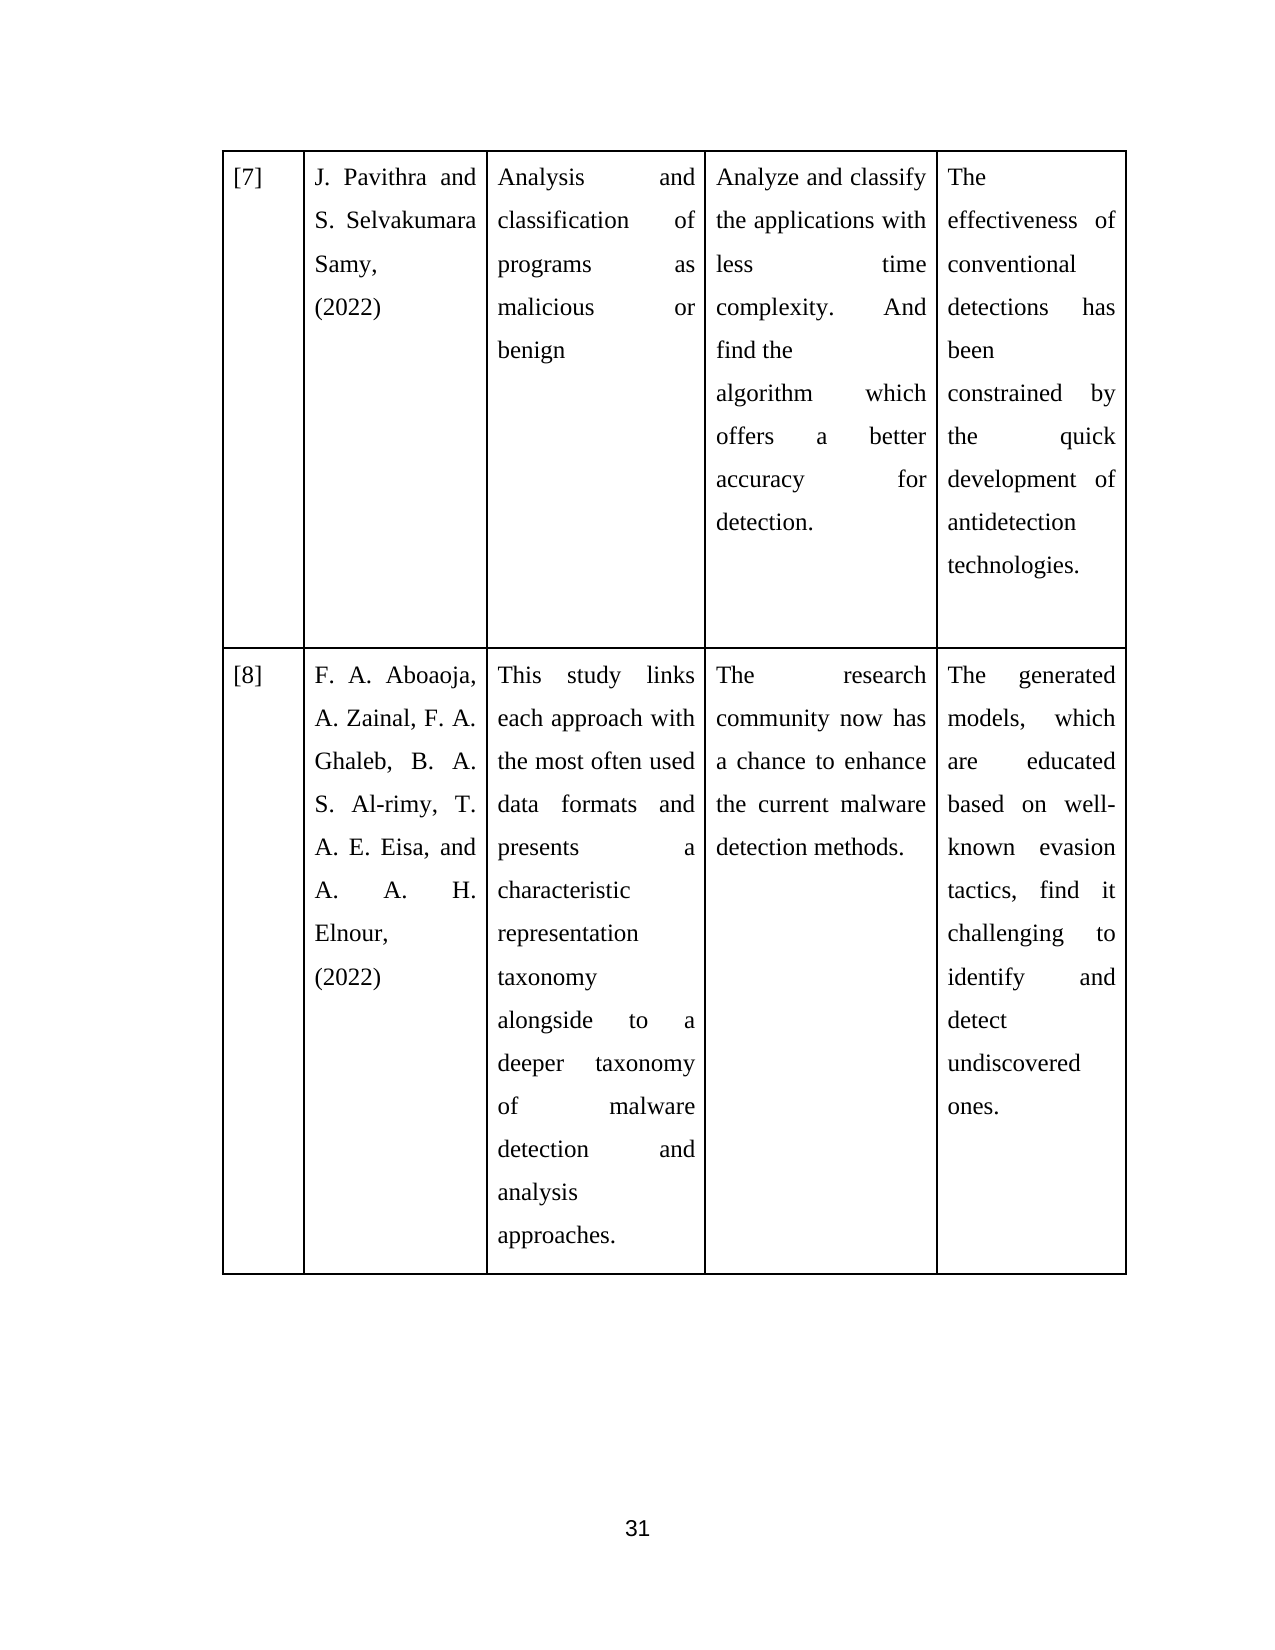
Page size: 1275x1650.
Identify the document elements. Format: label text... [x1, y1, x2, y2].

table_cell [8] [224, 649, 303, 1273]
table_cell The effectiveness of conventional detections has been constrained by the quick development of antidetection technologies. [938, 152, 1125, 647]
table_cell The research community now has a chance to enhance the current malware detection methods. [706, 649, 936, 1273]
table_cell F. A. Aboaoja, A. Zainal, F. A. Ghaleb, B. A. S. Al-rimy, T. A. E. Eisa, and A. A. H. Elnour, (2022) [305, 649, 486, 1273]
table_cell This study links each approach with the most often used data formats and presents a characteristic representation taxonomy alongside to a deeper taxonomy of malware detection and analysis approaches. [488, 649, 704, 1273]
table_cell J. Pavithra and S. Selvakumara Samy, (2022) [305, 152, 486, 647]
table_cell Analysis and classification of programs as malicious or benign [488, 152, 704, 647]
table_cell [7] [224, 152, 303, 647]
table_cell The generated models, which are educated based on well-known evasion tactics, find it challenging to identify and detect undiscovered ones. [938, 649, 1125, 1273]
table_cell Analyze and classify the applications with less time complexity. And find the algorithm which offers a better accuracy for detection. [706, 152, 936, 647]
